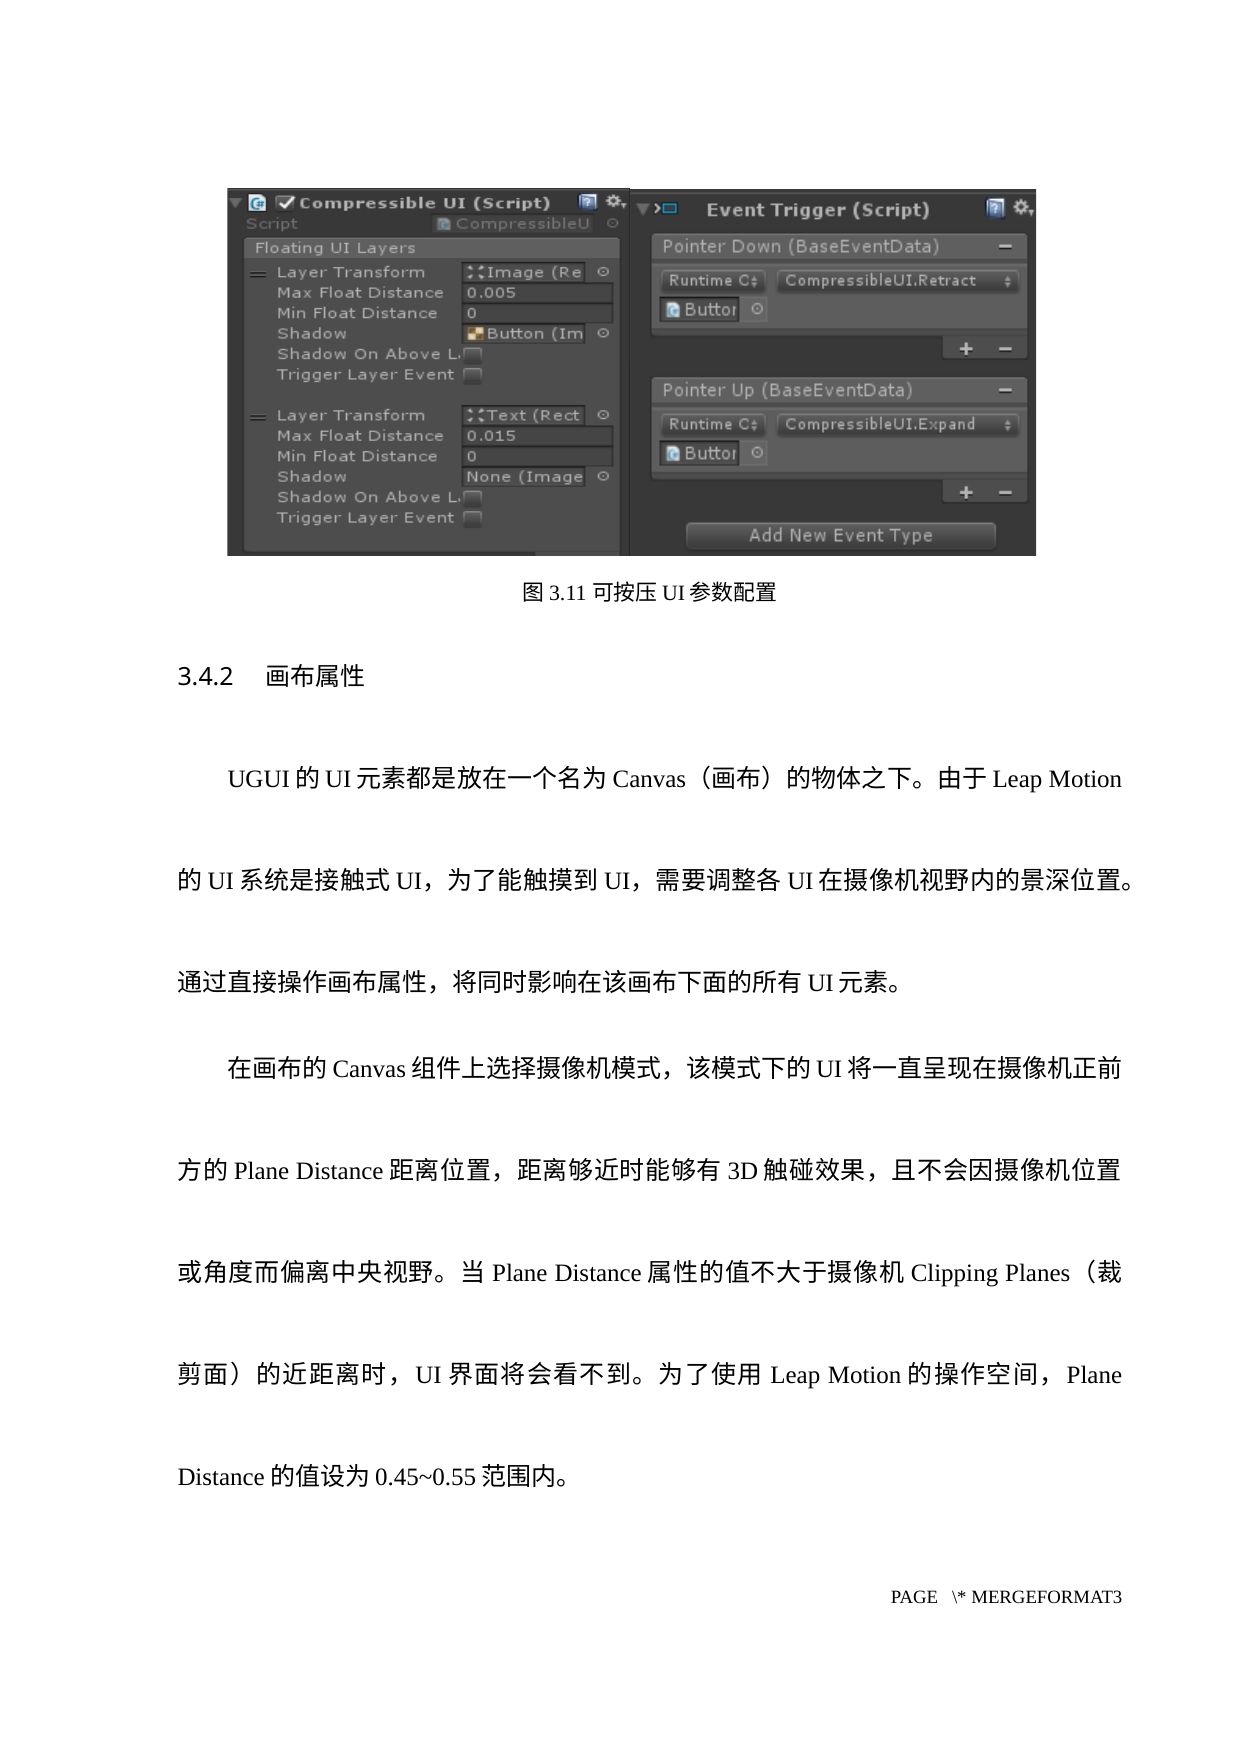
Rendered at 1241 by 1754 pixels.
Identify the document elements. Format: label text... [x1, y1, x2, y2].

text UGUI的UI元素都是放在一个名为Canvas（画布）的物体之下。由于Leap Motion的UI系统是接触式UI，为了能触摸到UI，需要调整各UI在摄像机视野内的景深位置。通过直接操作画布属性，将同时影响在该画布下面的所有UI元素。 [177, 743, 1122, 1015]
text 图3.11 可按压UI参数配置 [177, 573, 1122, 607]
text 在画布的Canvas组件上选择摄像机模式，该模式下的UI将一直呈现在摄像机正前方的Plane Distance距离位置，距离够近时能够有3D触碰效果，且不会因摄像机位置或角度而偏离中央视野。当Plane Distance属性的值不大于摄像机Clipping Planes（裁剪面）的近距离时，UI界面将会看不到。为了使用Leap Motion的操作空间，Plane Distance的值设为0.45~0.55范围内。 [177, 1033, 1122, 1508]
subtitle 画布属性 [177, 640, 1122, 708]
picture [227, 188, 1037, 556]
